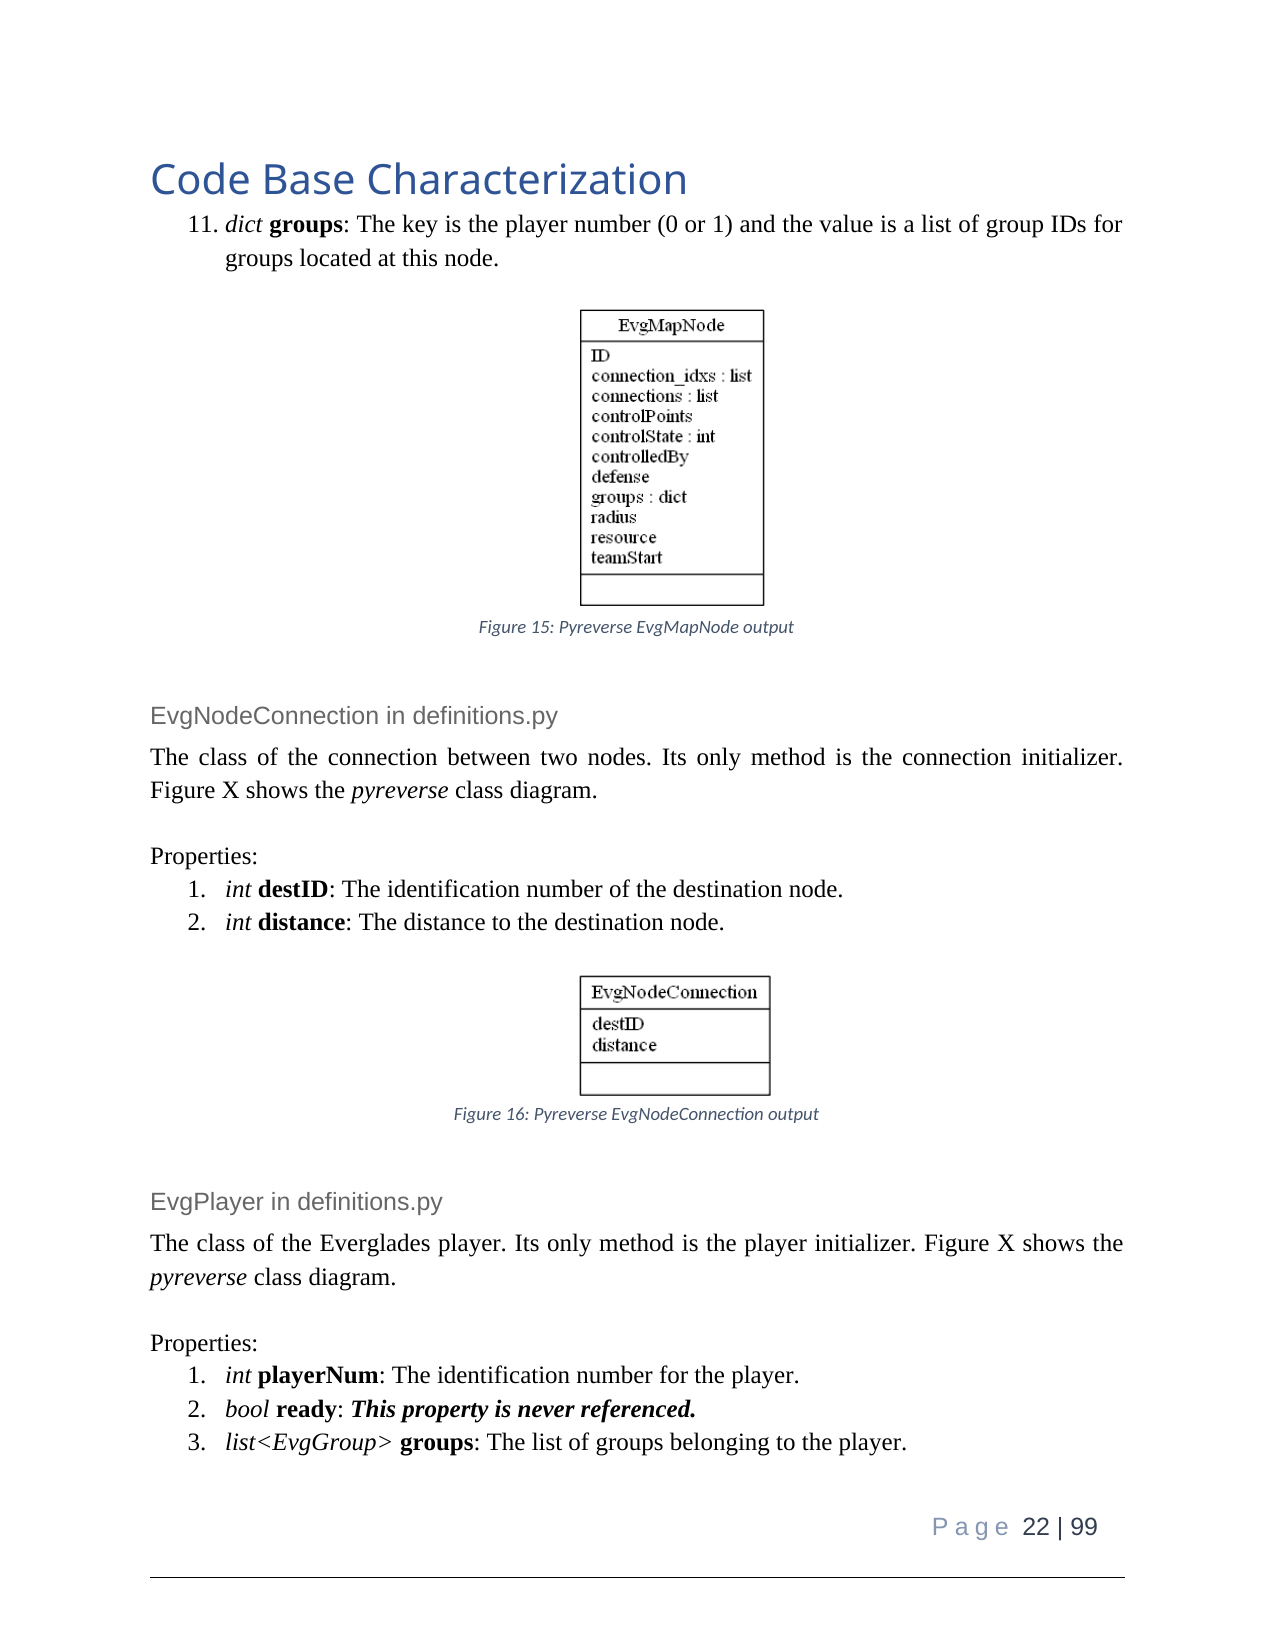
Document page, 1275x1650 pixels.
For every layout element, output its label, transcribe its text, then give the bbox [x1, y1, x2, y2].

list list<EvgGroup> groups: The list of groups belonging to the player. [187, 1427, 1125, 1455]
text Code Base Characterization [150, 150, 1125, 207]
text Figure 16: Pyreverse EvgNodeConnection output [150, 1102, 1125, 1125]
list dict groups: The key is the player number (0 or 1) and the value is a list of group IDs for groups located at this node. [187, 209, 1125, 271]
text The class of the connection between two nodes. Its only method is the connection initializer. Figure X shows the pyreverse class diagram. [150, 742, 1125, 804]
text Properties: [150, 841, 1125, 870]
text Figure 15: Pyreverse EvgMapNode output [150, 616, 1125, 638]
picture [578, 973, 772, 1099]
subtitle EvgPlayer in definitions.py [150, 1187, 1125, 1216]
list int distance: The distance to the destination node. [187, 907, 1125, 936]
list bool ready: This property is never referenced. [187, 1394, 1125, 1422]
list int playerNum: The identification number for the player. [187, 1361, 1125, 1389]
list int destID: The identification number of the destination node. [187, 874, 1125, 903]
subtitle EvgNodeConnection in definitions.py [150, 701, 1125, 729]
picture [578, 308, 772, 612]
text Properties: [150, 1328, 1125, 1356]
text The class of the Everglades player. Its only method is the player initializer. Figure X shows the pyreverse class diagram. [150, 1228, 1125, 1290]
